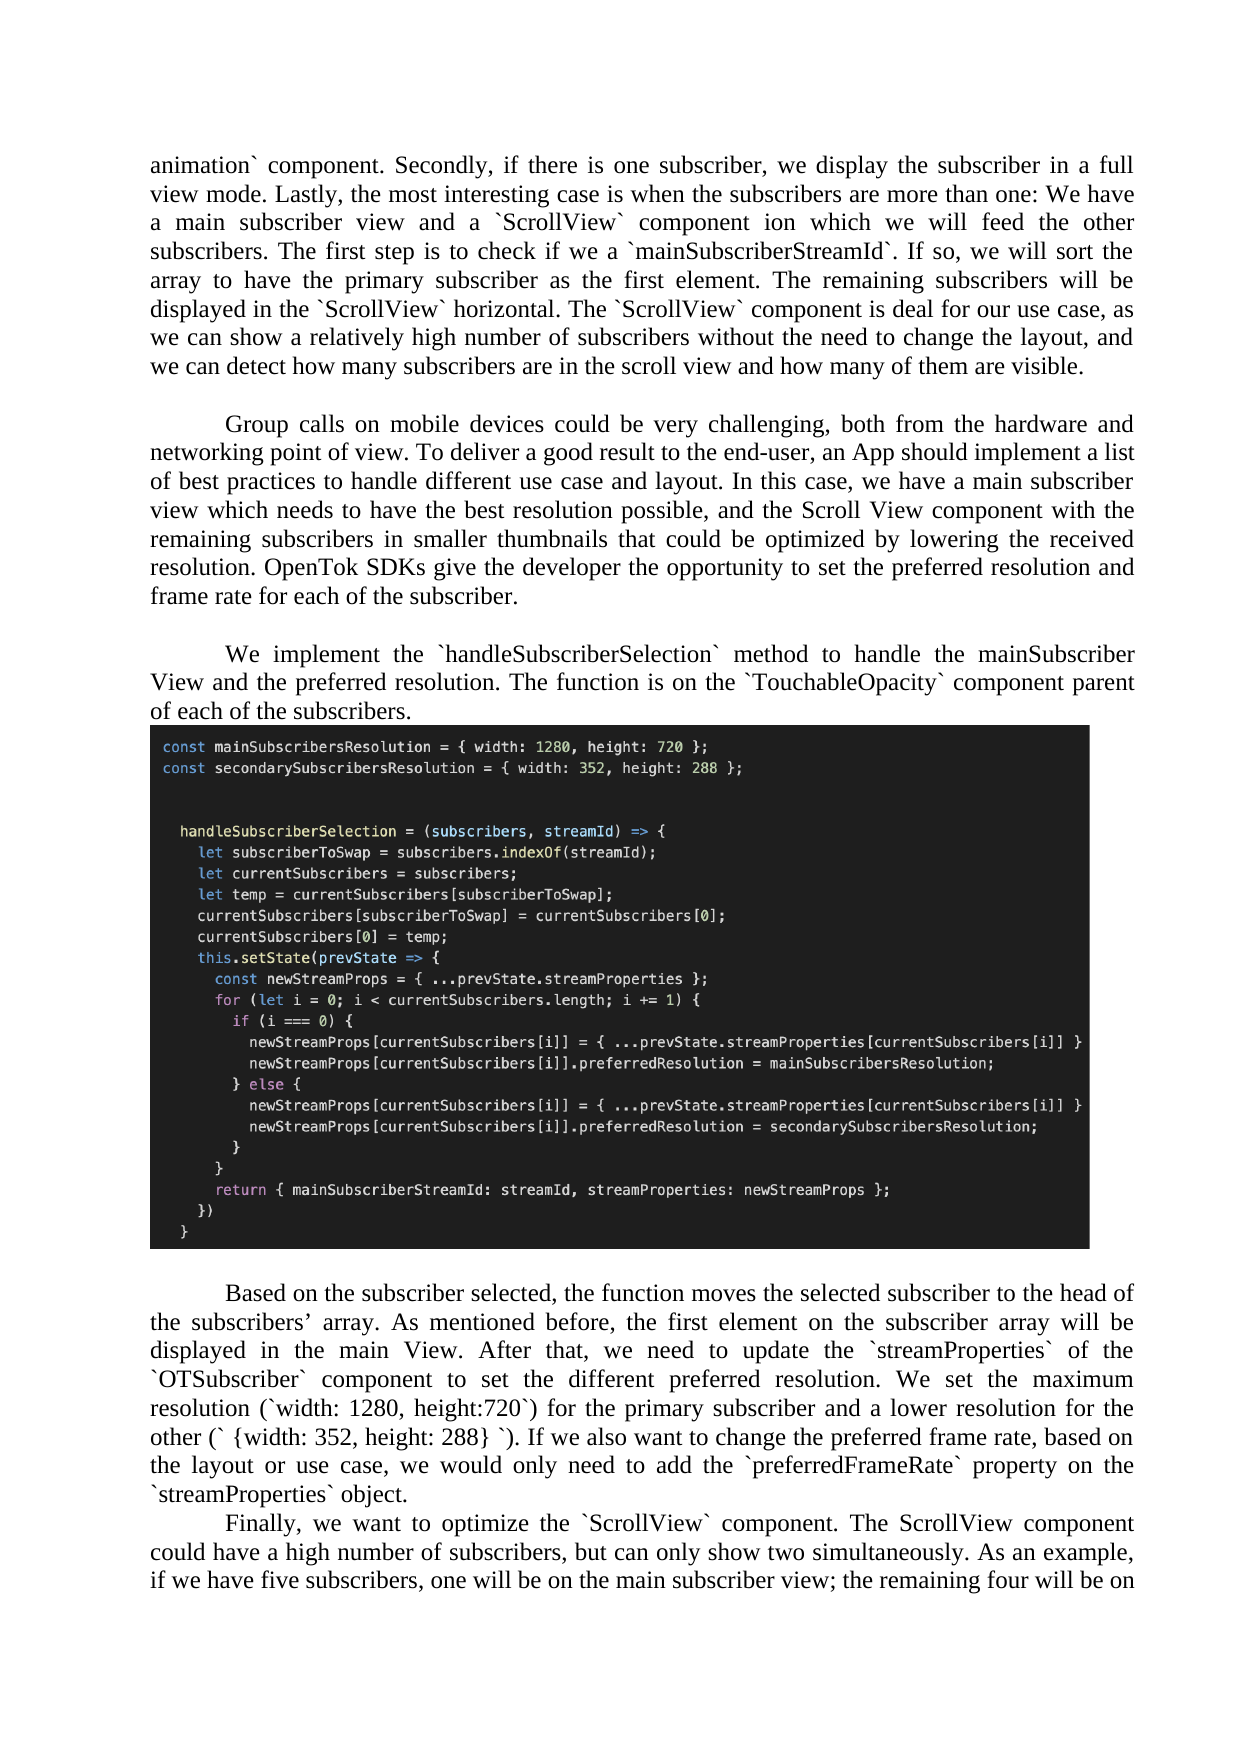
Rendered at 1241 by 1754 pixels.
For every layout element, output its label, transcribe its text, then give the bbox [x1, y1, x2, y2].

text Based on the subscriber selected, the function moves the selected subscriber to the head of the subscribers’ array. As mentioned before, the first element on the subscriber array will be displayed in the main View. After that, we need to update the `streamProperties` of the `OTSubscriber` component to set the different preferred resolution. We set the maximum resolution (`width: 1280, height:720`) for the primary subscriber and a lower resolution for the other (` {width: 352, height: 288} `). If we also want to change the preferred frame rate, based on the layout or use case, we would only need to add the `preferredFrameRate` property on the `streamProperties` object. [150, 1278, 1135, 1508]
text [150, 150, 1135, 380]
text Group calls on mobile devices could be very challenging, both from the hardware and networking point of view. To deliver a good result to the end-user, an App should implement a list of best practices to handle different use case and layout. In this case, we have a main subscriber view which needs to have the best resolution possible, and the Scroll View component with the remaining subscribers in smaller thumbnails that could be optimized by lowering the received resolution. OpenTok SDKs give the developer the opportunity to set the preferred resolution and frame rate for each of the subscriber. [150, 409, 1135, 610]
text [150, 1508, 1135, 1594]
text We implement the `handleSubscriberSelection` method to handle the mainSubscriber View and the preferred resolution. The function is on the `TouchableOpacity` component parent of each of the subscribers. [150, 639, 1135, 725]
picture [150, 725, 1090, 1249]
